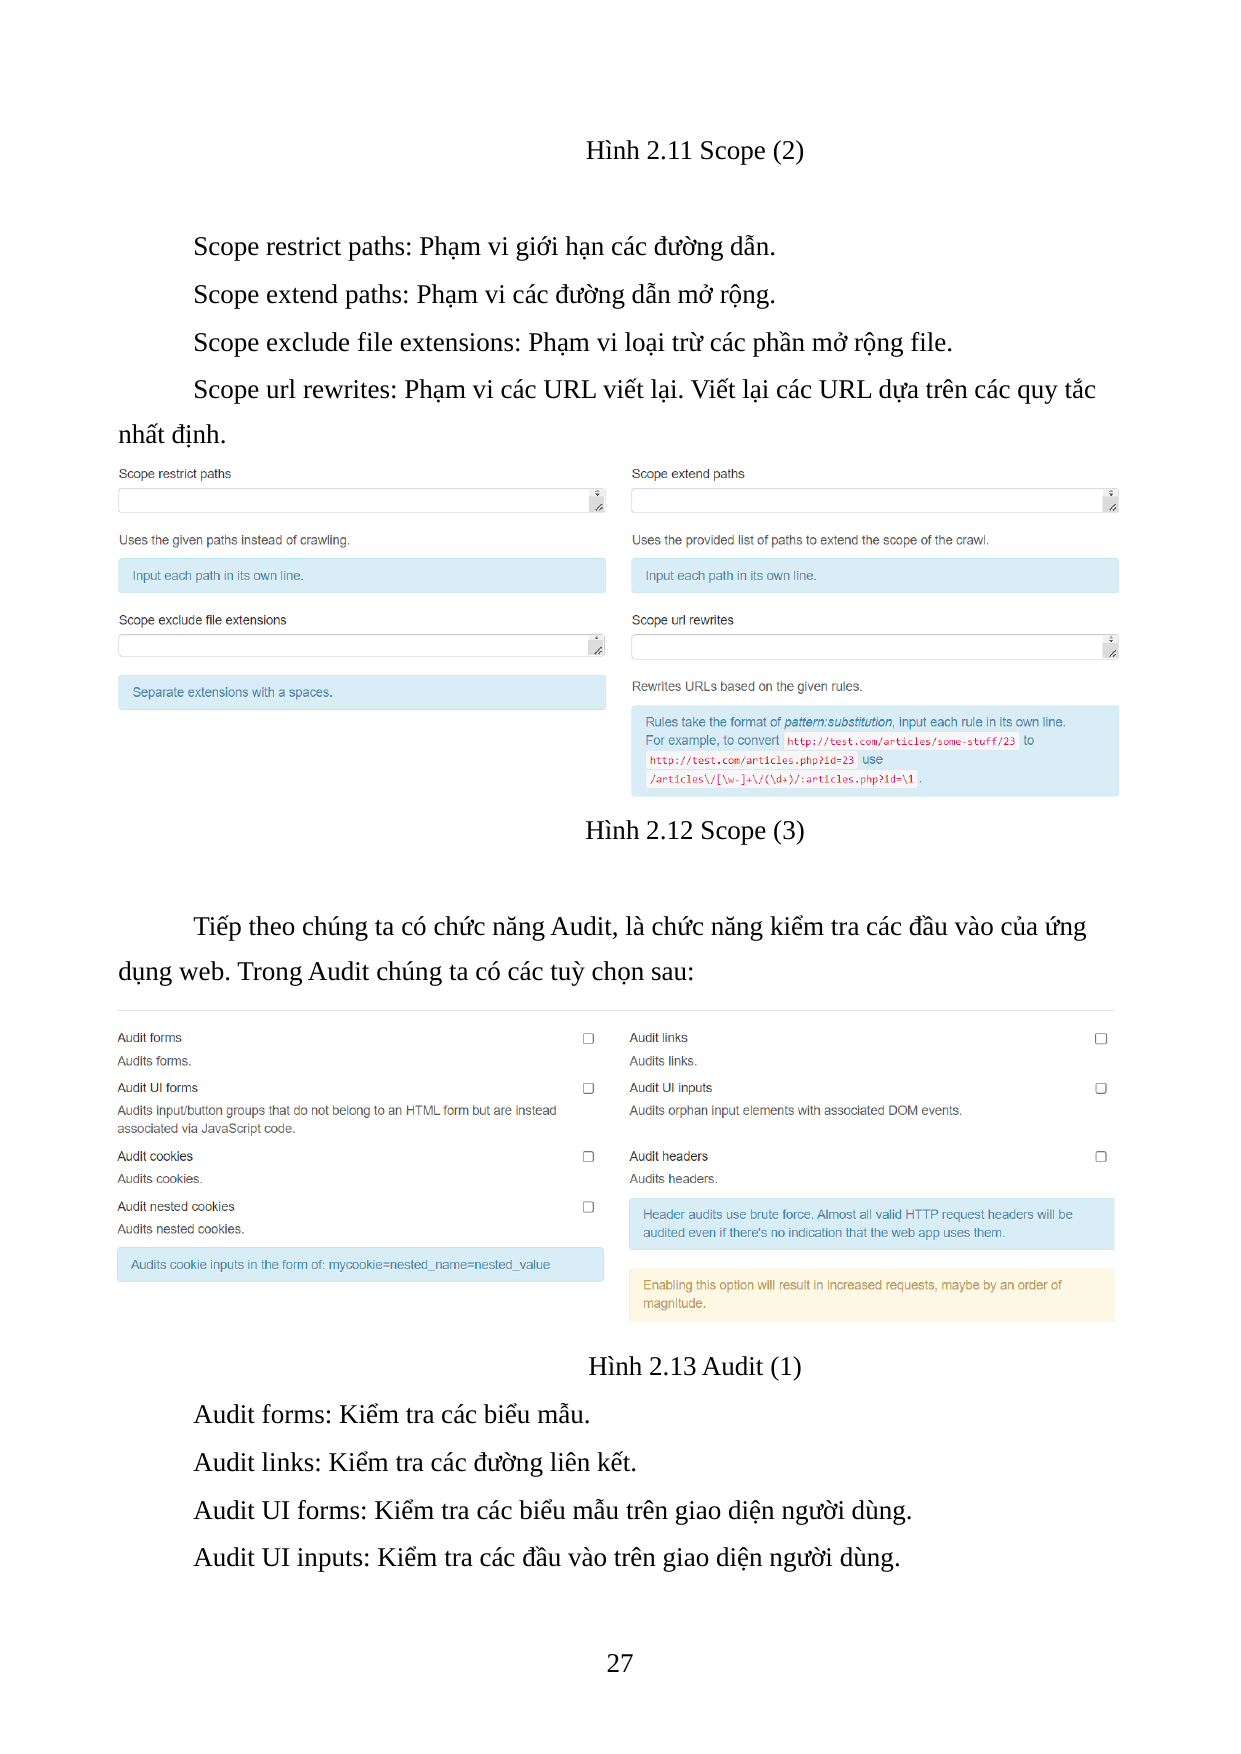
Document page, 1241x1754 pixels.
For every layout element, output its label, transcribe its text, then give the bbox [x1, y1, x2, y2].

text Scope restrict paths: Phạm vi giới hạn các đường dẫn. [118, 227, 1122, 264]
text Audit UI inputs: Kiểm tra các đầu vào trên giao diện người dùng. [118, 1538, 1122, 1576]
text Audit forms: Kiểm tra các biểu mẫu. [118, 1395, 1122, 1432]
text Audit UI forms: Kiểm tra các biểu mẫu trên giao diện người dùng. [118, 1491, 1122, 1528]
text Tiếp theo chúng ta có chức năng Audit, là chức năng kiểm tra các đầu vào của ứng dụng web. Trong Audit chúng ta có các tuỳ chọn sau: [118, 907, 1122, 989]
picture [117, 464, 1121, 799]
text Hình 2.12 Scope (3) [193, 811, 1122, 848]
text Scope url rewrites: Phạm vi các URL viết lại. Viết lại các URL dựa trên các quy tắc nhất định. [118, 370, 1122, 453]
picture [117, 1009, 1115, 1327]
text Hình 2.11 Scope (2) [193, 131, 1122, 169]
text Audit links: Kiểm tra các đường liên kết. [118, 1443, 1122, 1480]
text Scope exclude file extensions: Phạm vi loại trừ các phần mở rộng file. [118, 322, 1122, 360]
text Scope extend paths: Phạm vi các đường dẫn mở rộng. [118, 275, 1122, 312]
text Hình 2.13 Audit (1) [193, 1347, 1122, 1385]
